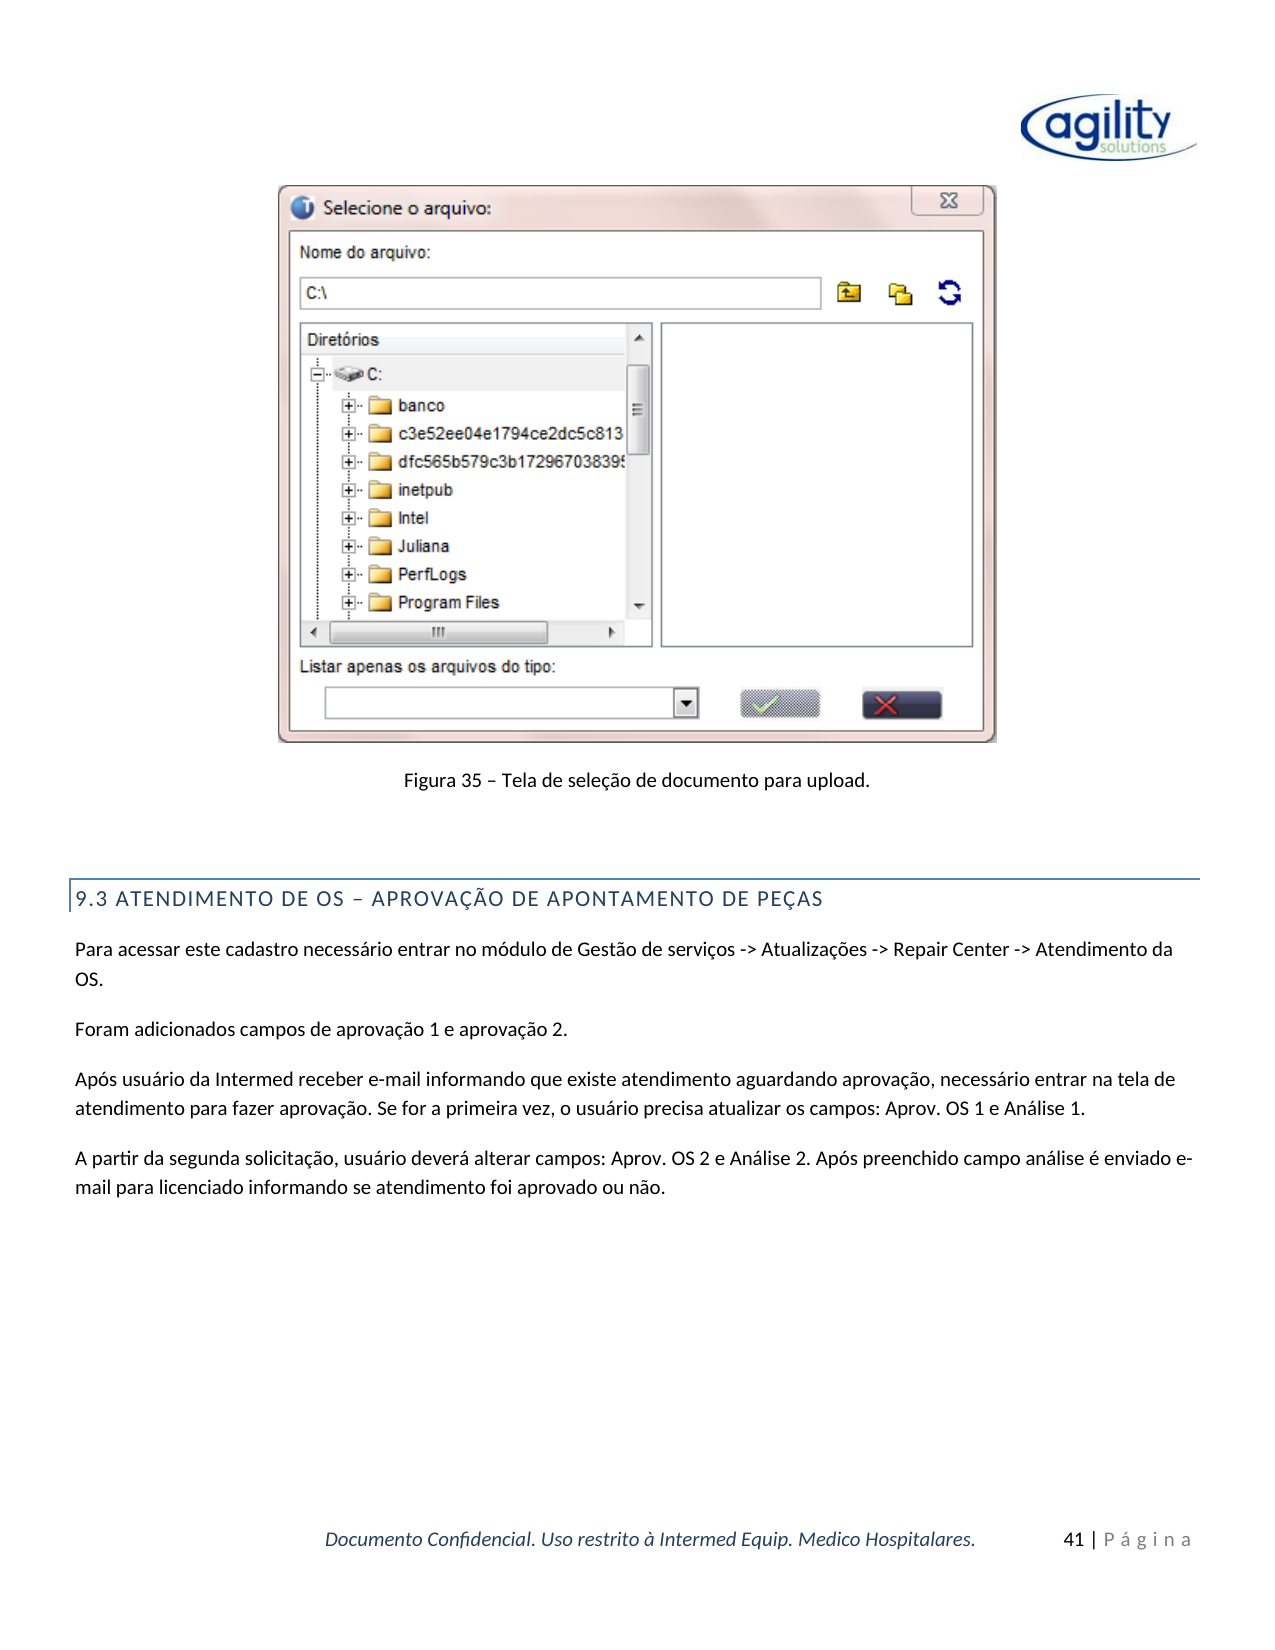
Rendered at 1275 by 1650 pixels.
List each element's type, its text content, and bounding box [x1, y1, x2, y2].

picture [1020, 94, 1198, 161]
text Para acessar este cadastro necessário entrar no módulo de Gestão de serviços -> Atualizações -> Repair Center -> Atendimento da OS. [75, 937, 1200, 991]
text Após usuário da Intermed receber e-mail informando que existe atendimento aguardando aprovação, necessário entrar na tela de atendimento para fazer aprovação. Se for a primeira vez, o usuário precisa atualizar os campos: Aprov. OS 1 e Análise 1. [75, 1066, 1200, 1120]
text Figura 35 – Tela de seleção de documento para upload. [75, 767, 1200, 793]
text Foram adicionados campos de aprovação 1 e aprovação 2. [75, 1016, 1200, 1041]
text A partir da segunda solicitação, usuário deverá alterar campos: Aprov. OS 2 e Análise 2. Após preenchido campo análise é enviado e-mail para licenciado informando se atendimento foi aprovado ou não. [75, 1145, 1200, 1199]
subtitle 9.3 ATENDIMENTO DE OS – APROVAÇÃO DE APONTAMENTO DE PEÇAS [71, 880, 1200, 912]
picture [278, 185, 997, 743]
